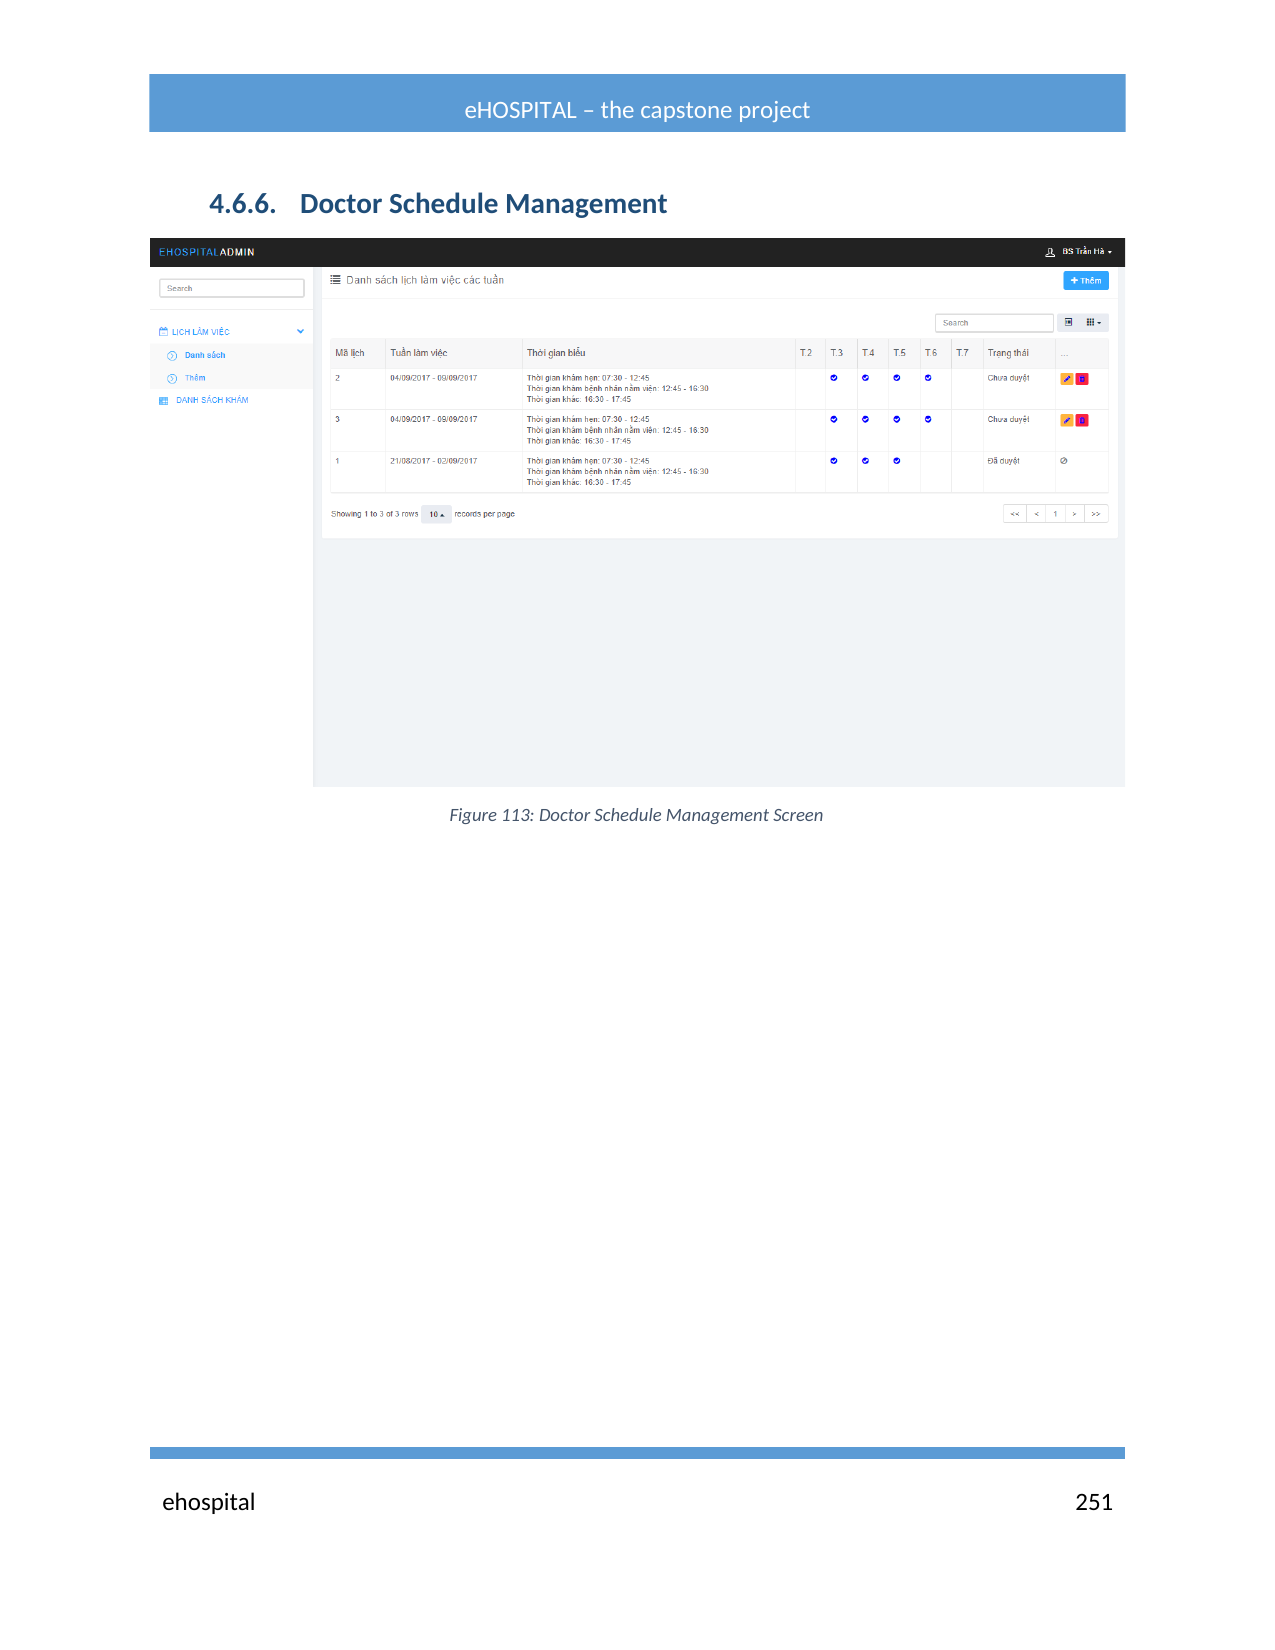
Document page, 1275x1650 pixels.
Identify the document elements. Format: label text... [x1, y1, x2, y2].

text Figure 113: Doctor Schedule Management Screen [150, 803, 1125, 826]
picture [150, 238, 1125, 787]
subtitle Doctor Schedule Management [209, 185, 1125, 221]
